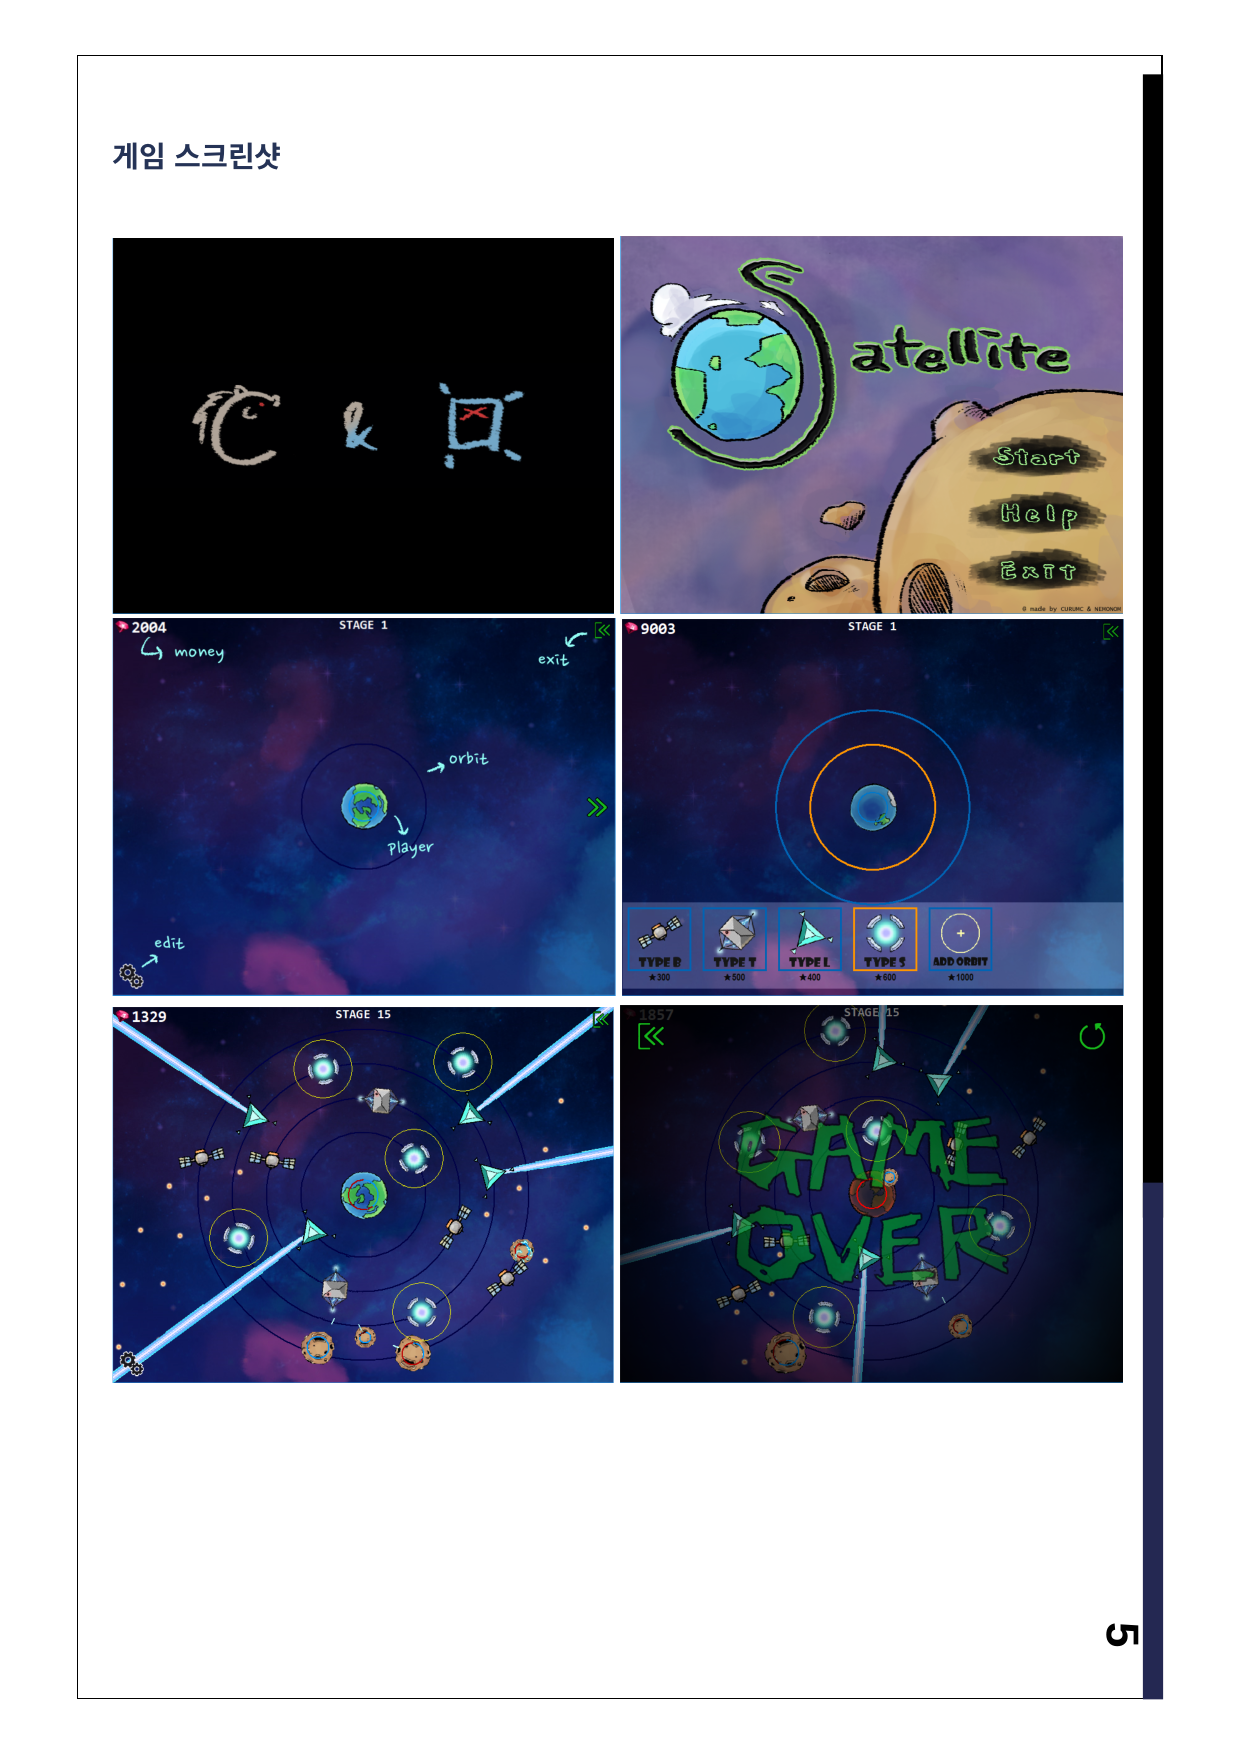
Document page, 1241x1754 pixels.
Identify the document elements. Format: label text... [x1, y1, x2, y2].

picture [112, 238, 614, 614]
picture [620, 236, 1123, 614]
picture [622, 619, 1124, 996]
picture [112, 618, 616, 996]
picture [112, 1007, 614, 1383]
picture [620, 1005, 1123, 1383]
subtitle 게임 스크린샷 [112, 133, 1128, 176]
